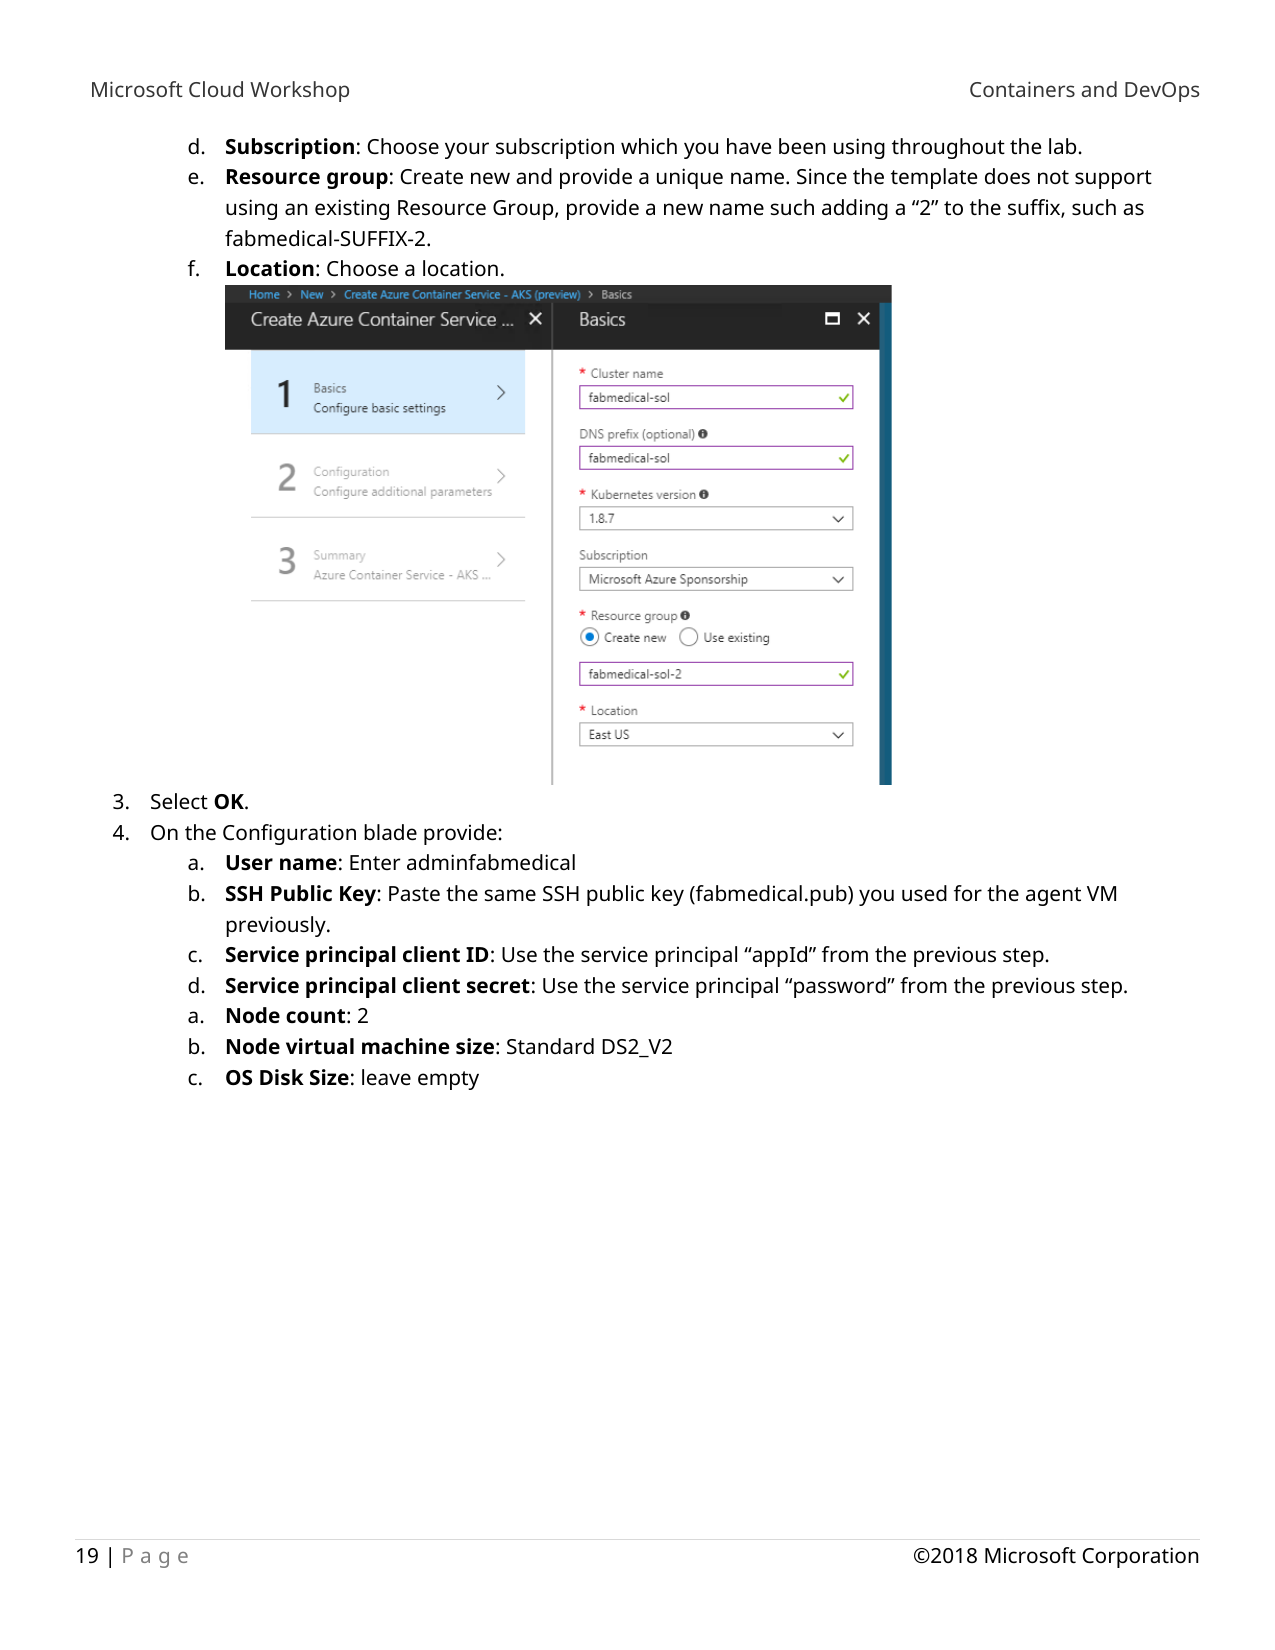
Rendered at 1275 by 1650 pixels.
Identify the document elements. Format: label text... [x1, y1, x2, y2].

list Subscription: Choose your subscription which you have been using throughout the lab. [187, 132, 1200, 160]
list User name: Enter adminfabmedical [187, 848, 1200, 877]
list On the Configuration blade provide: [112, 818, 1200, 846]
list SSH Public Key: Paste the same SSH public key (fabmedical.pub) you used for the agent VM previously. [187, 879, 1200, 938]
picture [225, 285, 892, 785]
list Resource group: Create new and provide a unique name. Since the template does not support using an existing Resource Group, provide a new name such adding a “2” to the suffix, such as fabmedical-SUFFIX-2. [187, 162, 1200, 252]
list Node count: 2 [187, 1002, 1200, 1030]
list Node virtual machine size: Standard DS2_V2 [187, 1032, 1200, 1061]
list Service principal client secret: Use the service principal “password” from the previous step. [187, 971, 1200, 999]
list OS Disk Size: leave empty [187, 1063, 1200, 1091]
list Service principal client ID: Use the service principal “appId” from the previous step. [187, 940, 1200, 969]
list Select OK. [112, 787, 1200, 816]
list Location: Choose a location. [187, 254, 1200, 283]
